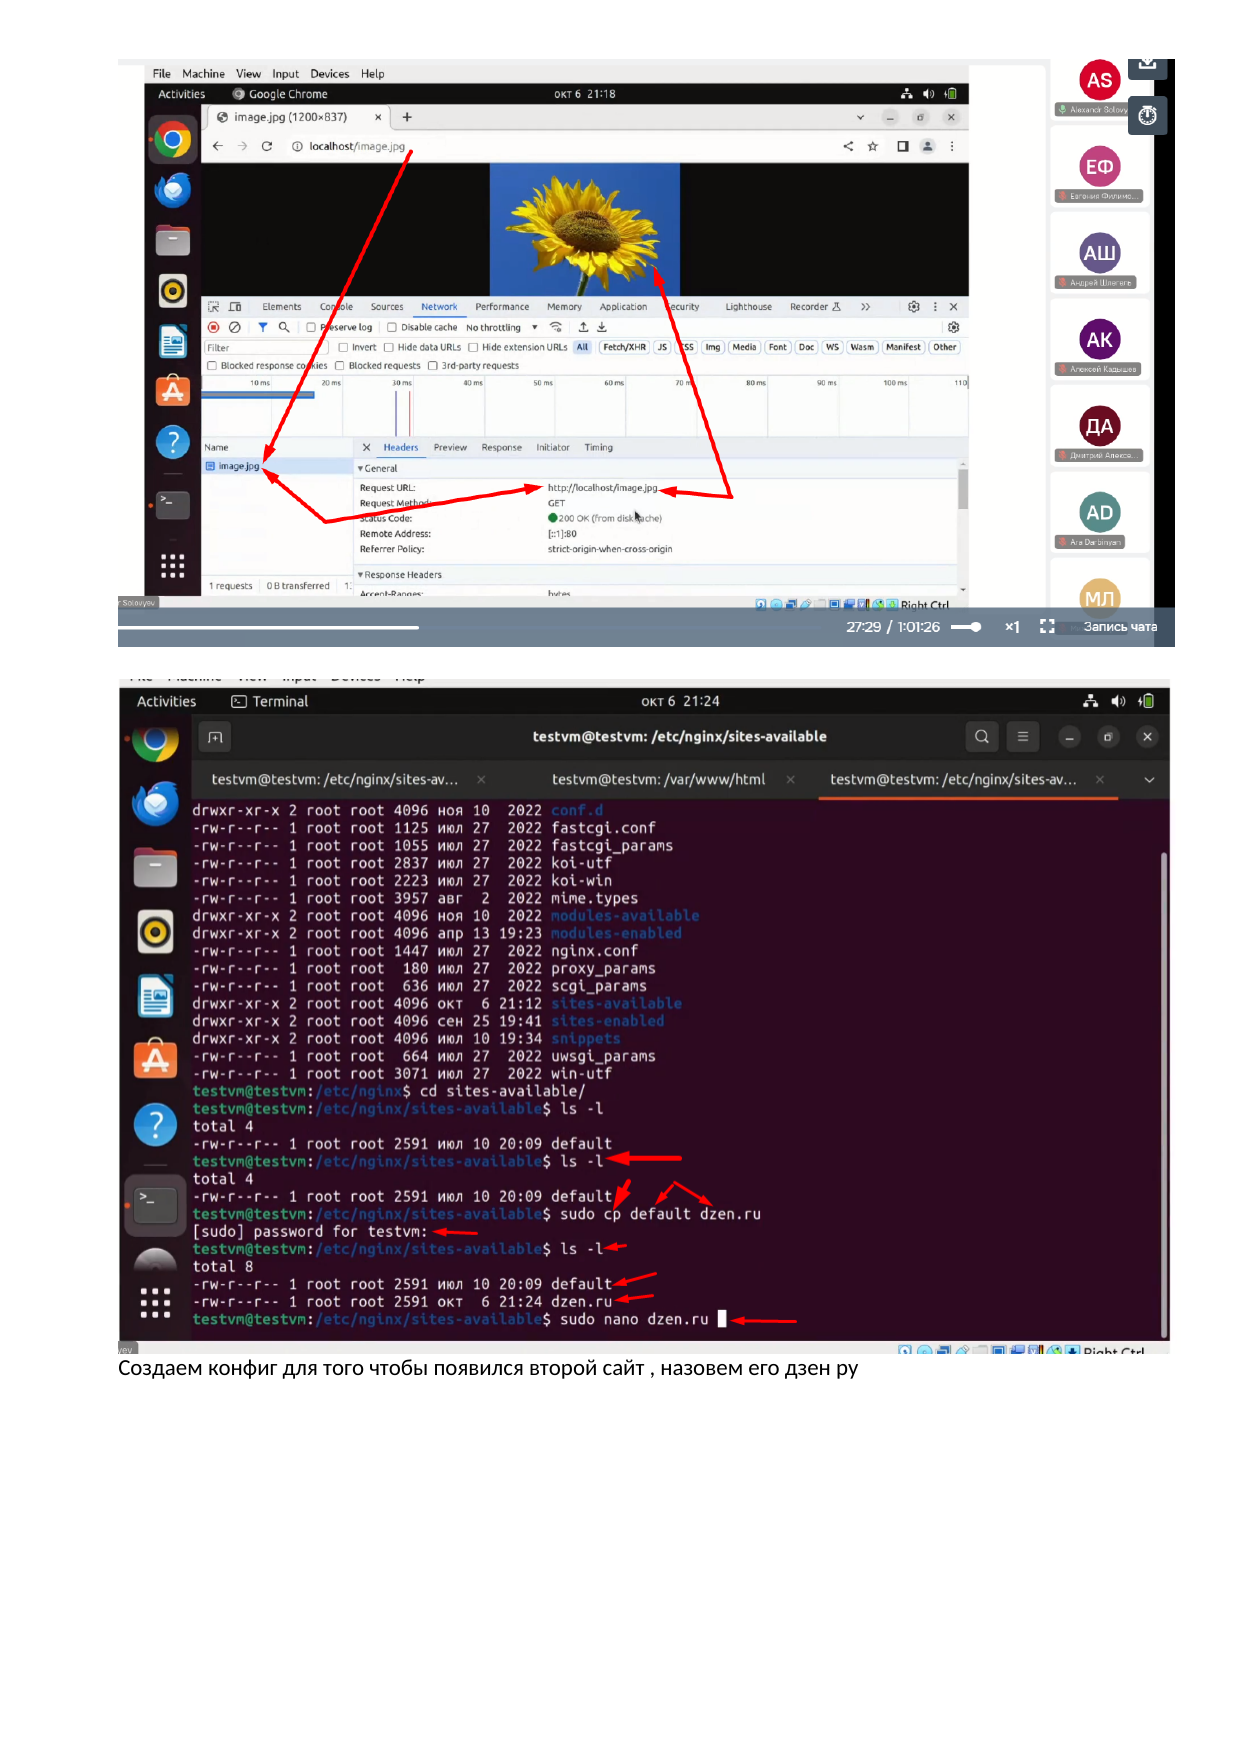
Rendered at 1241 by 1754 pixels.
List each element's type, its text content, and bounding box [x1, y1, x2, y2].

picture [118, 679, 1182, 1354]
text Создаем конфиг для того чтобы появился второй сайт , назовем его дзен ру [118, 1354, 1181, 1381]
picture [118, 59, 1182, 652]
